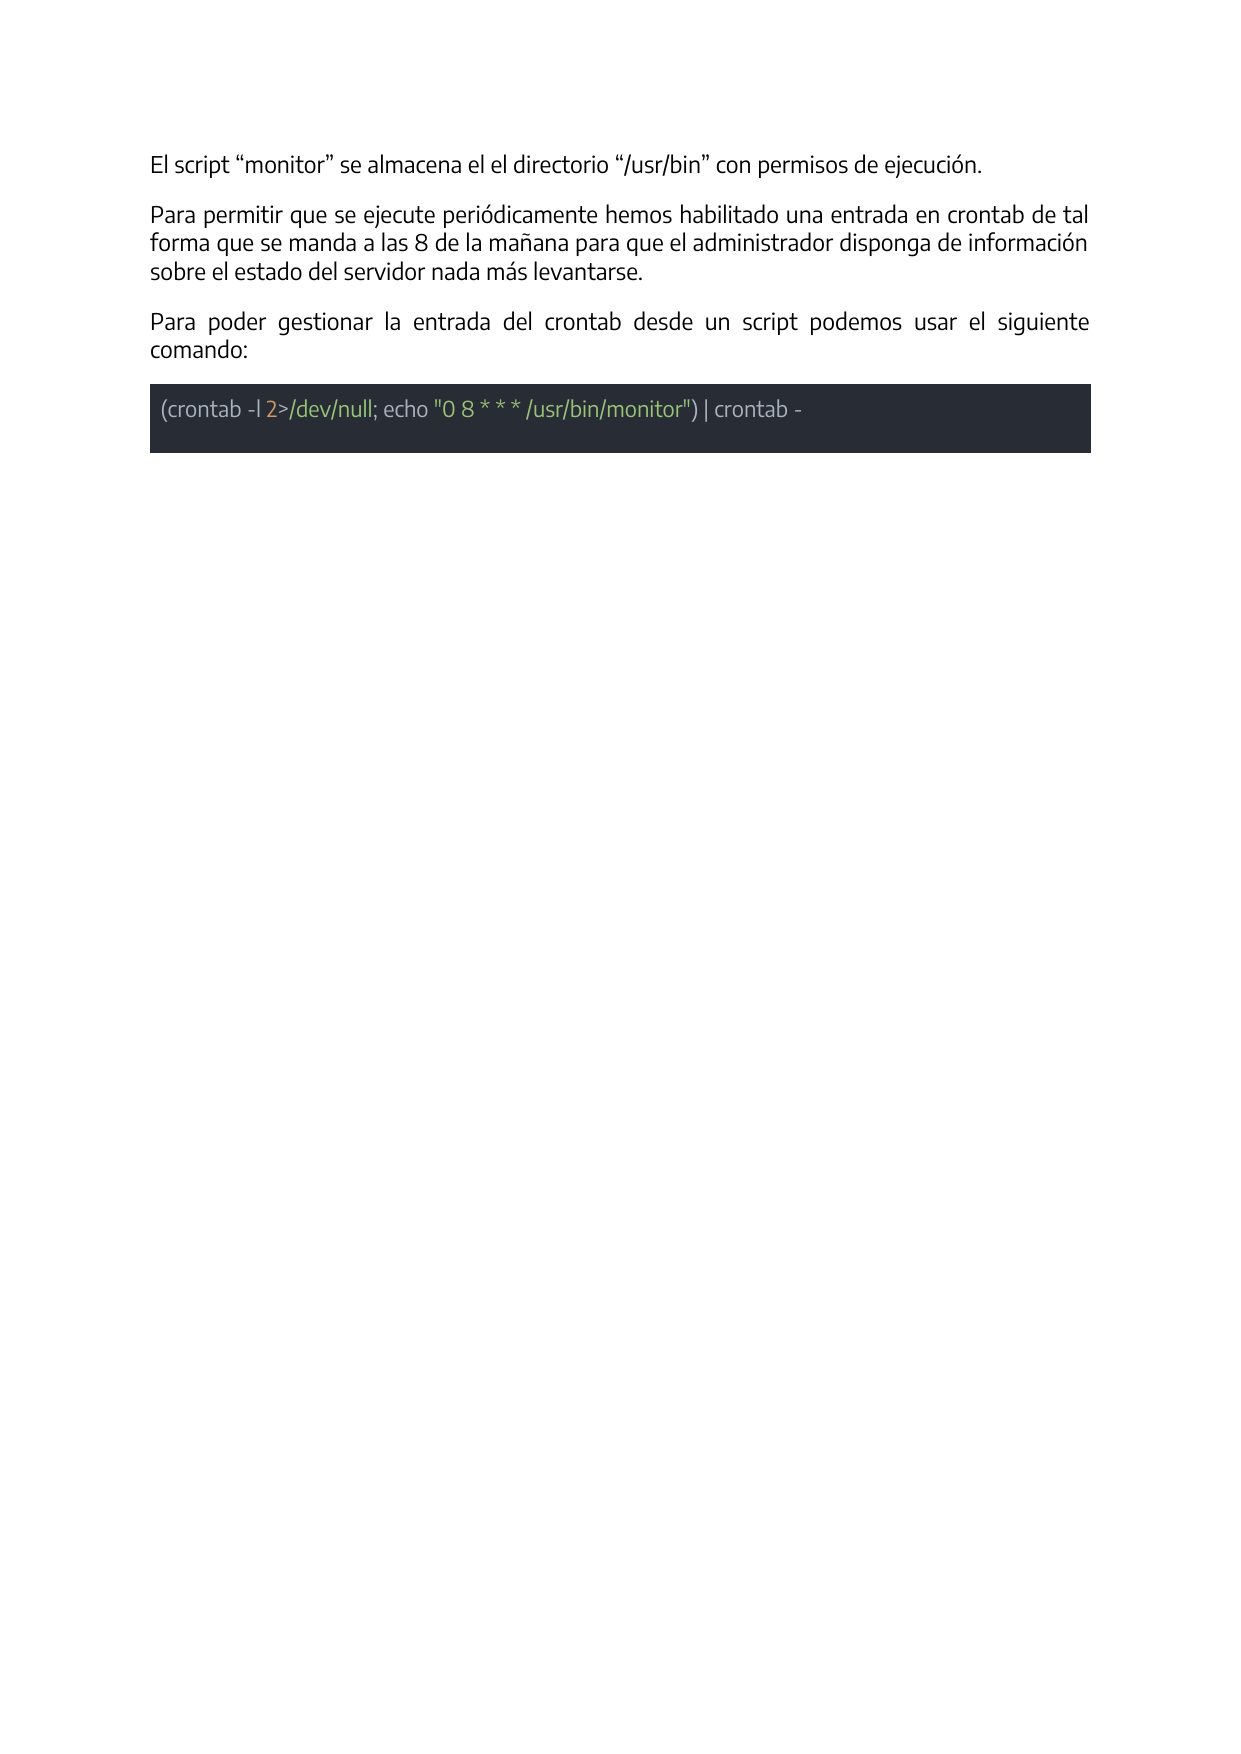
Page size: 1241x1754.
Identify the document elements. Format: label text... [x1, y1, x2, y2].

text Para permitir que se ejecute periódicamente hemos habilitado una entrada en crontab de tal forma que se manda a las 8 de la mañana para que el administrador disponga de información sobre el estado del servidor nada más levantarse. [150, 199, 1090, 285]
table_header (crontab -l 2>/dev/null; echo "0 8 * * * /usr/bin/monitor") | crontab - [150, 384, 1091, 453]
text El script “monitor” se almacena el el directorio “/usr/bin” con permisos de ejecución. [150, 150, 1090, 179]
text Para poder gestionar la entrada del crontab desde un script podemos usar el siguiente comando: [150, 306, 1090, 363]
